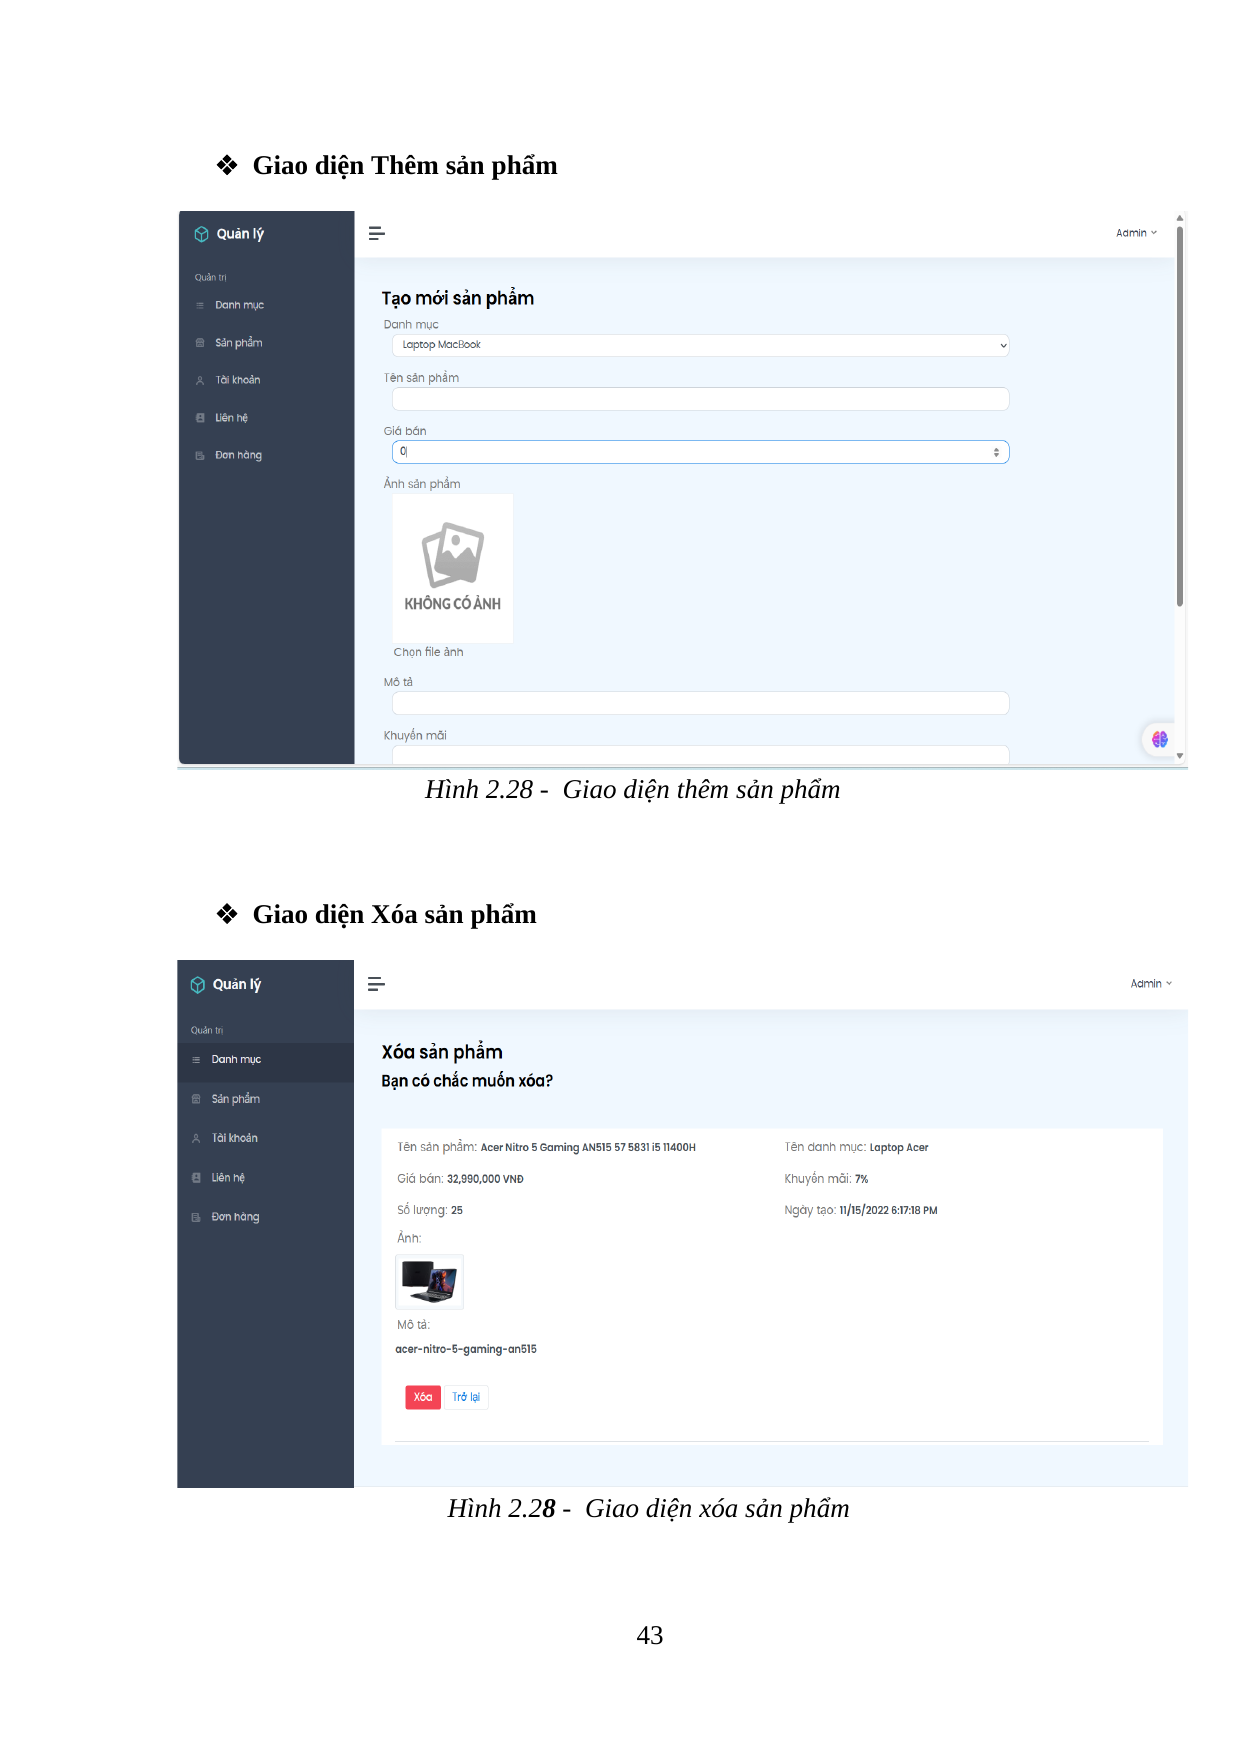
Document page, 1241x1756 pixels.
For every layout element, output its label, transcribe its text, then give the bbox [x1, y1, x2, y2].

list Giao diện Xóa sản phẩm [215, 898, 1122, 929]
list Giao diện Thêm sản phẩm [215, 149, 1122, 181]
subtitle Hình 2.28 - Giao diện thêm sản phẩm [177, 773, 1122, 804]
subtitle Hình 2.28 - Giao diện xóa sản phẩm [177, 1492, 1122, 1523]
picture [177, 960, 1189, 1488]
picture [177, 211, 1189, 770]
